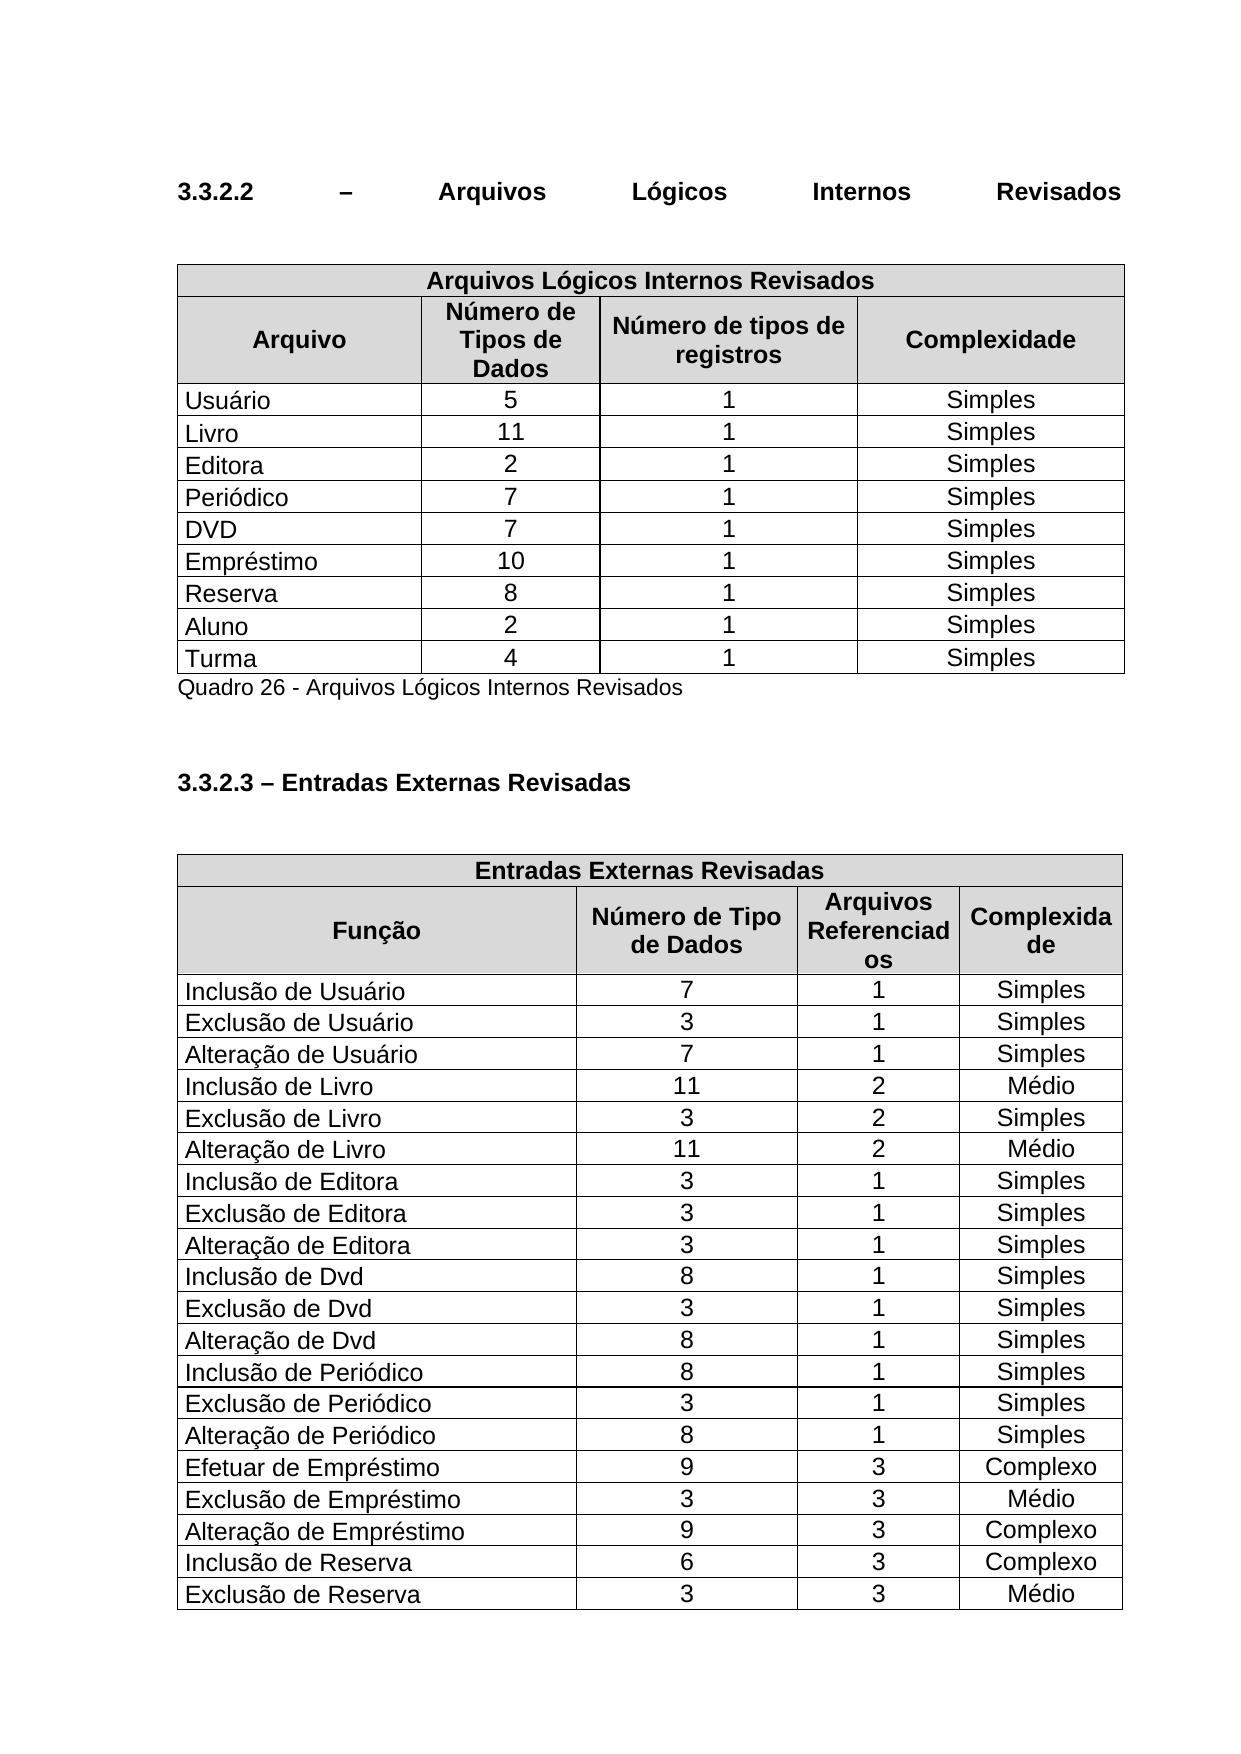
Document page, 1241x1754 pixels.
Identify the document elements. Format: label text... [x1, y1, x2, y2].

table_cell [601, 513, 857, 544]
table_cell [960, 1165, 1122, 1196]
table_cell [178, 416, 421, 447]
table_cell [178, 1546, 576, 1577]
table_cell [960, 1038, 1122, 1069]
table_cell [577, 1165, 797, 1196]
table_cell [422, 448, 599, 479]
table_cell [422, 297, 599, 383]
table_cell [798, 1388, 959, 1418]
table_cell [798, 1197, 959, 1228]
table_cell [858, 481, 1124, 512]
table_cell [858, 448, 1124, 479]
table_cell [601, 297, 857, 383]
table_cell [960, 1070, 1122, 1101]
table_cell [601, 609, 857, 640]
text 3.3.2.2 – Arquivos Lógicos Internos Revisados [177, 177, 1122, 249]
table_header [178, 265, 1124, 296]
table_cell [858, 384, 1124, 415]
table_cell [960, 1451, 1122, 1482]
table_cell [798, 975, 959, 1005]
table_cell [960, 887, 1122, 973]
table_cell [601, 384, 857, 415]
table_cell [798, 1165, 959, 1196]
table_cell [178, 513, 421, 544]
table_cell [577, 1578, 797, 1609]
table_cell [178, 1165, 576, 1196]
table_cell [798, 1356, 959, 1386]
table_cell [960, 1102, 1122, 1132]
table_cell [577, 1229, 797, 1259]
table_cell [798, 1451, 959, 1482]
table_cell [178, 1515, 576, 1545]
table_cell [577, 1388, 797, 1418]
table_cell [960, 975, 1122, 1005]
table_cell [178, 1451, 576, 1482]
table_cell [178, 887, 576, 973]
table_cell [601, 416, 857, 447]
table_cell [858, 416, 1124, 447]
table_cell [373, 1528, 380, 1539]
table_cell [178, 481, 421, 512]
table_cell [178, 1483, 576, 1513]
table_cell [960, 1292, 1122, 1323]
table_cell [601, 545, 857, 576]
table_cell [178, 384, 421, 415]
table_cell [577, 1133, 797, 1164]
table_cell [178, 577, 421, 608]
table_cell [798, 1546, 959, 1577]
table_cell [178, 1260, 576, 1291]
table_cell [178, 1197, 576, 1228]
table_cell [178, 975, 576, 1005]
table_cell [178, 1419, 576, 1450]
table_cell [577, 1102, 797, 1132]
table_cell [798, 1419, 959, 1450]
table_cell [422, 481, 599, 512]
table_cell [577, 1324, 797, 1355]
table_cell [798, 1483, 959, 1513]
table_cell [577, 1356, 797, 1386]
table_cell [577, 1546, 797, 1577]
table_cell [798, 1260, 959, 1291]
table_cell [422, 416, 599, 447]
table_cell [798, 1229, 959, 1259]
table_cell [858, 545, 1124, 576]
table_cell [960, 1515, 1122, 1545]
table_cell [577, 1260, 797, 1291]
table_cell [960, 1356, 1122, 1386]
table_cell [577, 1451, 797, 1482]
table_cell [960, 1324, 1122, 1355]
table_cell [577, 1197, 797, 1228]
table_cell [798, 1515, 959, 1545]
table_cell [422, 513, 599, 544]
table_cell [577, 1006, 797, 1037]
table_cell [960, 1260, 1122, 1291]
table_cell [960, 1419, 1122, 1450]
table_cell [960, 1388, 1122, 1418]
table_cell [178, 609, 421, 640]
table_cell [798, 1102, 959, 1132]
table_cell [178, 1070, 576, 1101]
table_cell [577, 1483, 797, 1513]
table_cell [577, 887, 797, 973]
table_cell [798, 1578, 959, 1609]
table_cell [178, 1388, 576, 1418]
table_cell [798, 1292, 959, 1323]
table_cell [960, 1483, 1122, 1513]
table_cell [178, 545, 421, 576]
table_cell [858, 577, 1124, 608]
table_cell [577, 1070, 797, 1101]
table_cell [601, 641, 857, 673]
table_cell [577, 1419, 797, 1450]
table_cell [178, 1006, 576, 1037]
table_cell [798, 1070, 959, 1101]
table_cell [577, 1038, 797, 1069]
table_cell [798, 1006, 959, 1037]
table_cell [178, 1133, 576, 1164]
text 3.3.2.3 – Entradas Externas Revisadas [177, 768, 1122, 797]
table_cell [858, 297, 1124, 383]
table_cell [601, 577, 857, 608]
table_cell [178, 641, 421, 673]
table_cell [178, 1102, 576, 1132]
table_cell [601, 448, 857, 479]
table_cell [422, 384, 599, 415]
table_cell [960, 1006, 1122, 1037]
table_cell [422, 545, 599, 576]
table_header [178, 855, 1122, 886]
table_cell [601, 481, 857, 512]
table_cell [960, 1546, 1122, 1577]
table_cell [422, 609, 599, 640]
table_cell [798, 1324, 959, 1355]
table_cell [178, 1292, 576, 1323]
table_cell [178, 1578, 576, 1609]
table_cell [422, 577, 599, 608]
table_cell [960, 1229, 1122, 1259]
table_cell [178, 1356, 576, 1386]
text Quadro 26 - Arquivos Lógicos Internos Revisados [177, 674, 1122, 700]
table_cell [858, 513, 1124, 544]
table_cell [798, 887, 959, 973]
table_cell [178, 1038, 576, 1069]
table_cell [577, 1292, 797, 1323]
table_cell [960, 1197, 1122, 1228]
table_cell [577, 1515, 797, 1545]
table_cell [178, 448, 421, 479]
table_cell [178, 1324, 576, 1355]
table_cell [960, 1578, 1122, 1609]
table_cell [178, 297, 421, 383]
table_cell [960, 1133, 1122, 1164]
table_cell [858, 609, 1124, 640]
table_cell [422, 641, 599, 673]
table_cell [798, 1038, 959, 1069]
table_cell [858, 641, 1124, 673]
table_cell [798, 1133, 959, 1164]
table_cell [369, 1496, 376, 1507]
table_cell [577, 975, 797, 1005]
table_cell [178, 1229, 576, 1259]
